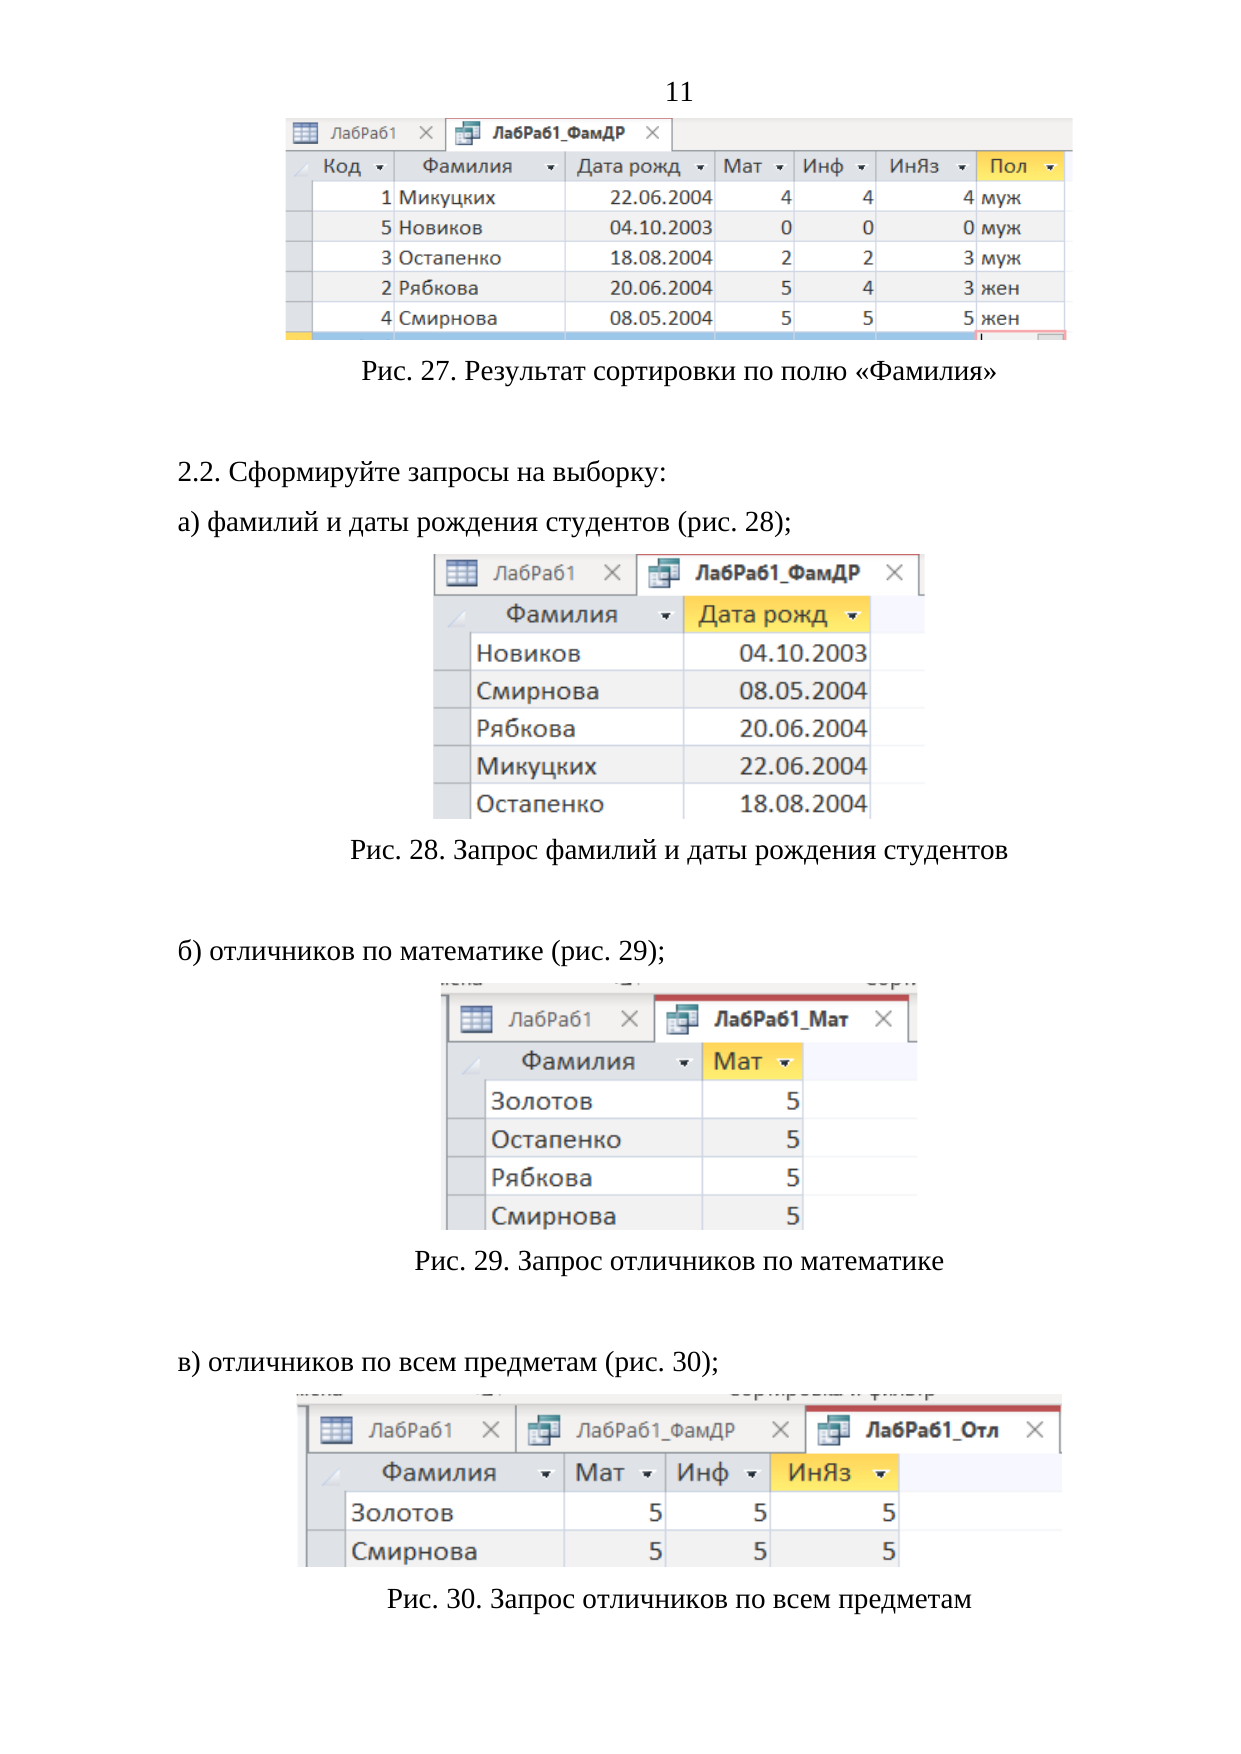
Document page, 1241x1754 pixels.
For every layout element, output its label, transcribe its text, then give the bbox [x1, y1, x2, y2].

text Рис. 29. Запрос отличников по математике [177, 1243, 1181, 1277]
picture [440, 983, 918, 1230]
text Рис. 30. Запрос отличников по всем предметам [177, 1581, 1181, 1614]
text а) фамилий и даты рождения студентов (рис. 28); [177, 504, 1181, 538]
picture [285, 118, 1073, 340]
text Рис. 28. Запрос фамилий и даты рождения студентов [177, 832, 1181, 866]
text 2.2. Сформируйте запросы на выборку: [177, 454, 1181, 487]
picture [296, 1394, 1062, 1567]
text в) отличников по всем предметам (рис. 30); [177, 1344, 1181, 1378]
text Рис. 27. Результат сортировки по полю «Фамилия» [177, 353, 1181, 387]
text б) отличников по математике (рис. 29); [177, 933, 1181, 966]
picture [433, 554, 925, 819]
